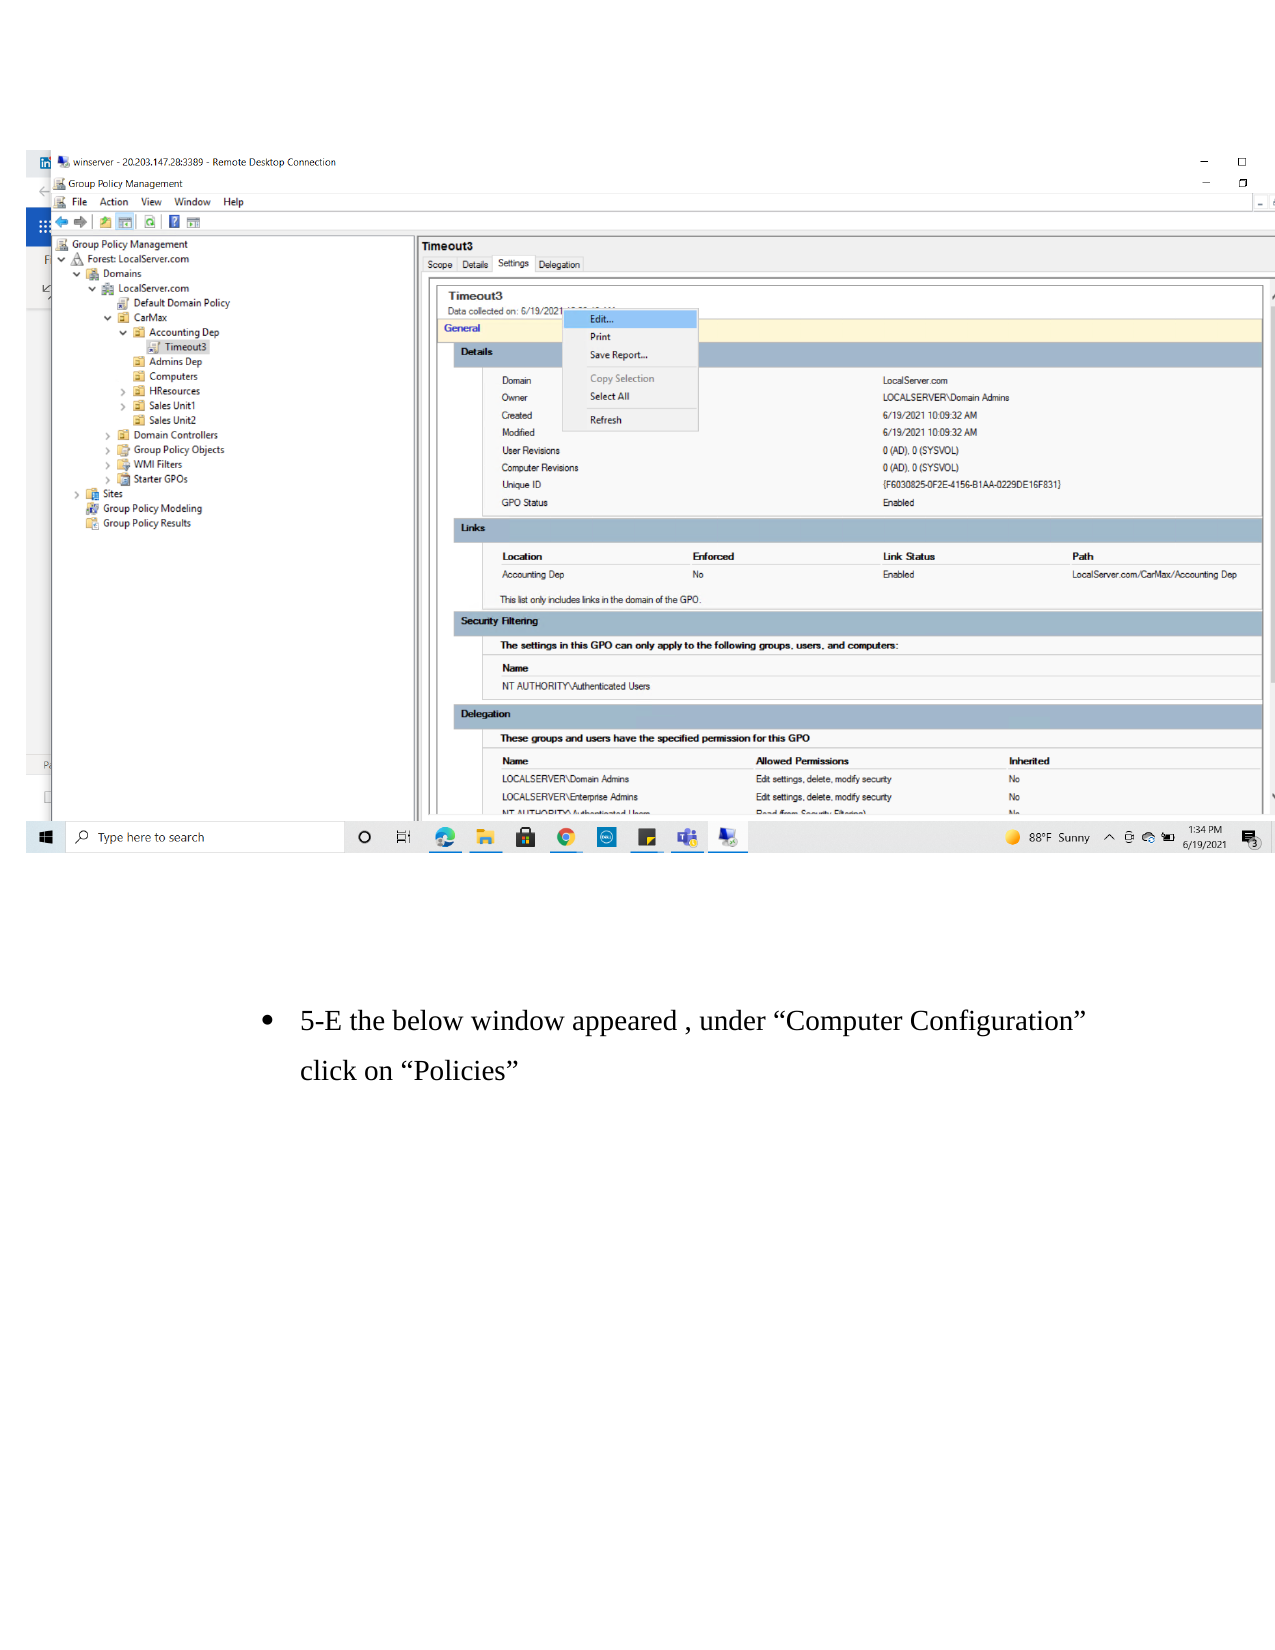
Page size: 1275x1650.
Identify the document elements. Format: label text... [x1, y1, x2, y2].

list 5-E the below window appeared , under “Computer Configuration” click on “Policies” [262, 1003, 1125, 1087]
